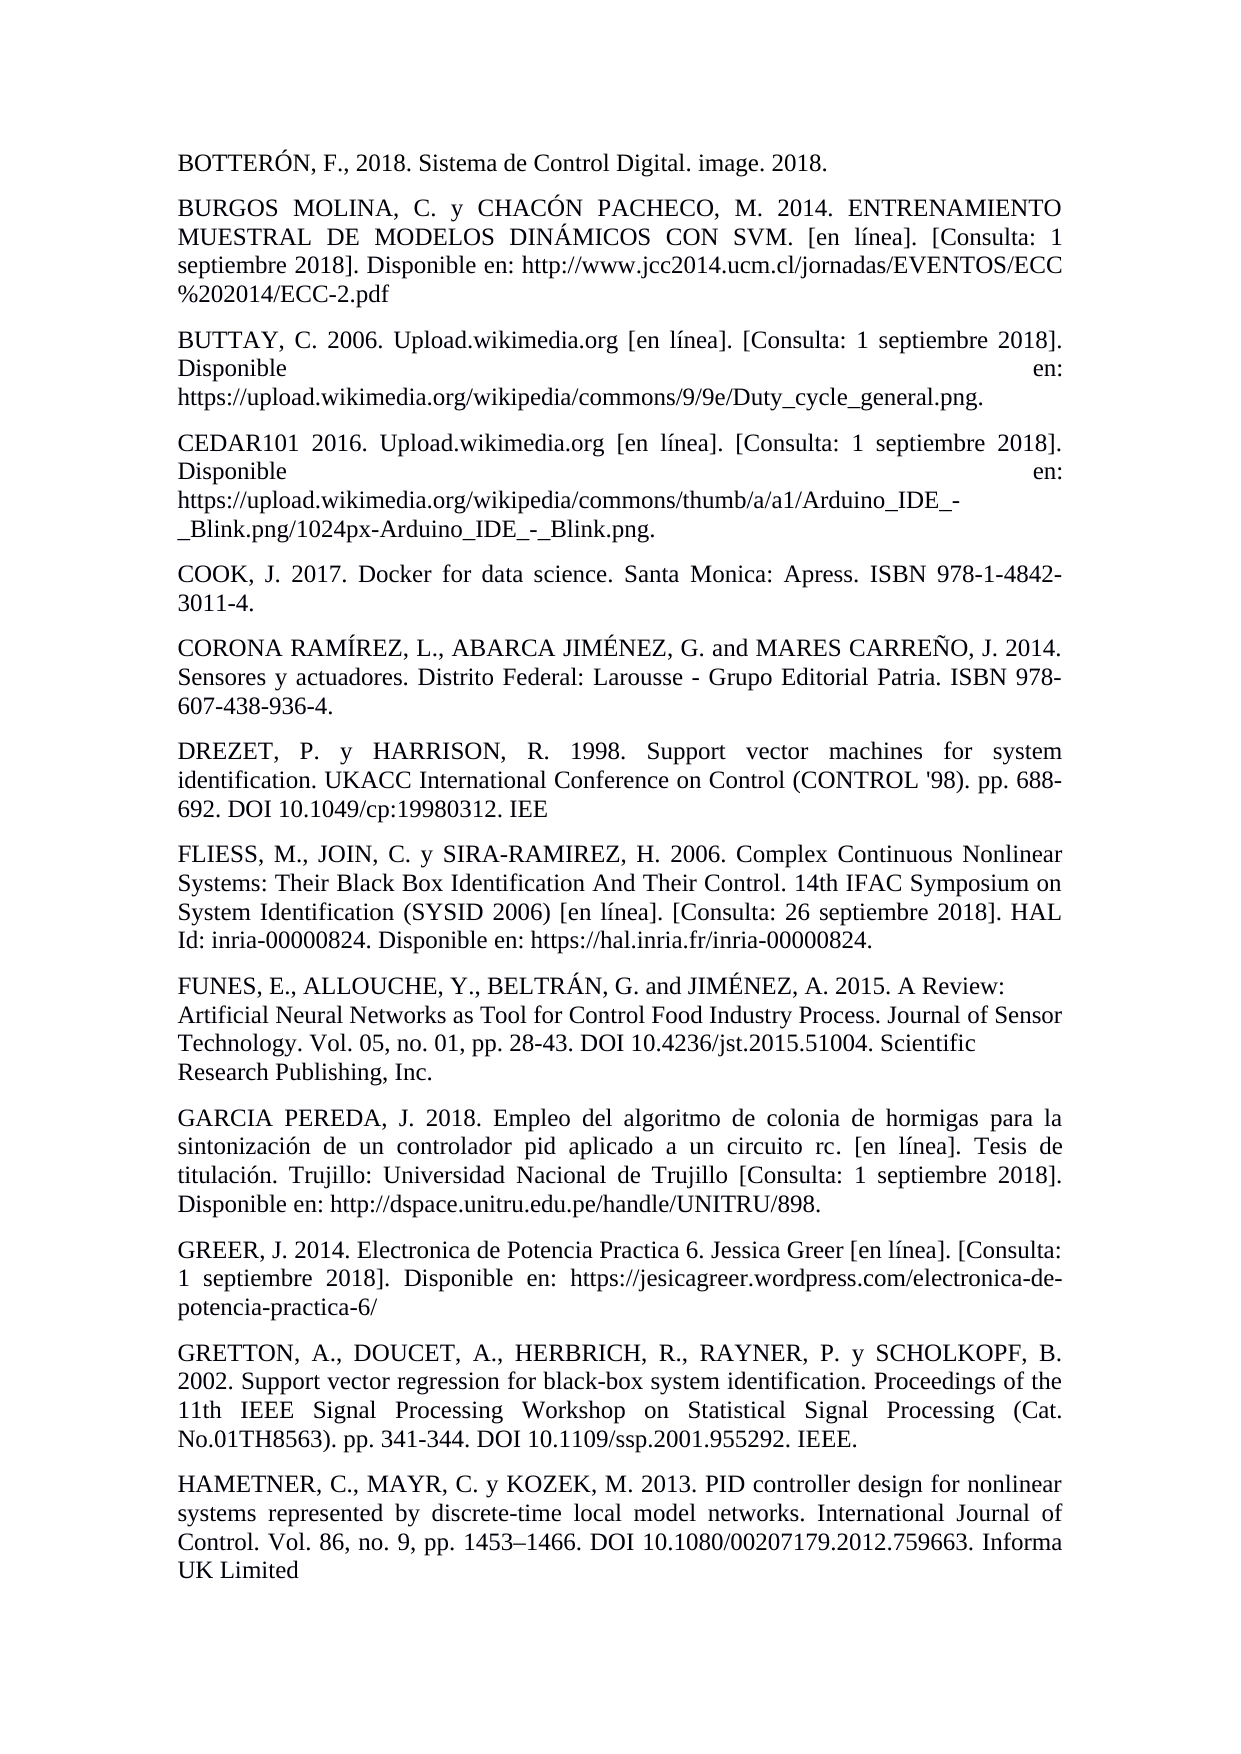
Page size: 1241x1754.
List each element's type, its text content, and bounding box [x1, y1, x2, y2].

text GREER, J. 2014. Electronica de Potencia Practica 6. Jessica Greer [en línea]. [Consulta: 1 septiembre 2018]. Disponible en: https://jesicagreer.wordpress.com/electronica-de-potencia-practica-6/ [177, 1235, 1063, 1321]
text COOK, J. 2017. Docker for data science. Santa Monica: Apress. ISBN 978-1-4842-3011-4. [177, 559, 1063, 617]
text GRETTON, A., DOUCET, A., HERBRICH, R., RAYNER, P. y SCHOLKOPF, B. 2002. Support vector regression for black-box system identification. Proceedings of the 11th IEEE Signal Processing Workshop on Statistical Signal Processing (Cat. No.01TH8563). pp. 341-344. DOI 10.1109/ssp.2001.955292. IEEE. [177, 1338, 1063, 1453]
text FUNES, E., ALLOUCHE, Y., BELTRÁN, G. and JIMÉNEZ, A. 2015. A Review: Artificial Neural Networks as Tool for Control Food Industry Process. Journal of Sensor Technology. Vol. 05, no. 01, pp. 28-43. DOI 10.4236/jst.2015.51004. Scientific Research Publishing, Inc. [177, 971, 1063, 1086]
text BUTTAY, C. 2006. Upload.wikimedia.org [en línea]. [Consulta: 1 septiembre 2018]. Disponible en: https://upload.wikimedia.org/wikipedia/commons/9/9e/Duty_cycle_general.png. [177, 325, 1063, 411]
text CORONA RAMÍREZ, L., ABARCA JIMÉNEZ, G. and MARES CARREÑO, J. 2014. Sensores y actuadores. Distrito Federal: Larousse - Grupo Editorial Patria. ISBN 978-607-438-936-4. [177, 633, 1063, 720]
text DREZET, P. y HARRISON, R. 1998. Support vector machines for system identification. UKACC International Conference on Control (CONTROL '98). pp. 688-692. DOI 10.1049/cp:19980312. IEE [177, 736, 1063, 823]
text GARCIA PEREDA, J. 2018. Empleo del algoritmo de colonia de hormigas para la sintonización de un controlador pid aplicado a un circuito rc﻿. [en línea]. Tesis de titulación. Trujillo: Universidad Nacional de Trujillo [Consulta: 1 septiembre 2018]. Disponible en: http://dspace.unitru.edu.pe/handle/UNITRU/898. [177, 1103, 1063, 1218]
text BOTTERÓN, F., 2018. Sistema de Control Digital. image. 2018. [177, 148, 1063, 176]
text CEDAR101 2016. Upload.wikimedia.org [en línea]. [Consulta: 1 septiembre 2018]. Disponible en: https://upload.wikimedia.org/wikipedia/commons/thumb/a/a1/Arduino_IDE_-_Blink.png/1024px-Arduino_IDE_-_Blink.png. [177, 428, 1063, 543]
text BURGOS MOLINA, C. y CHACÓN PACHECO, M. 2014. ENTRENAMIENTO MUESTRAL DE MODELOS DINÁMICOS CON SVM. [en línea]. [Consulta: 1 septiembre 2018]. Disponible en: http://www.jcc2014.ucm.cl/jornadas/EVENTOS/ECC%202014/ECC-2.pdf [177, 193, 1063, 308]
text HAMETNER, C., MAYR, C. y KOZEK, M. 2013. PID controller design for nonlinear systems represented by discrete-time local model networks. International Journal of Control. Vol. 86, no. 9, pp. 1453–1466. DOI 10.1080/00207179.2012.759663. Informa UK Limited [177, 1469, 1063, 1584]
text FLIESS, M., JOIN, C. y SIRA-RAMIREZ, H. 2006. Complex Continuous Nonlinear Systems: Their Black Box Identification And Their Control. 14th IFAC Symposium on System Identification (SYSID 2006) [en línea]. [Consulta: 26 septiembre 2018]. HAL Id: inria-00000824. Disponible en: https://hal.inria.fr/inria-00000824. [177, 839, 1063, 954]
